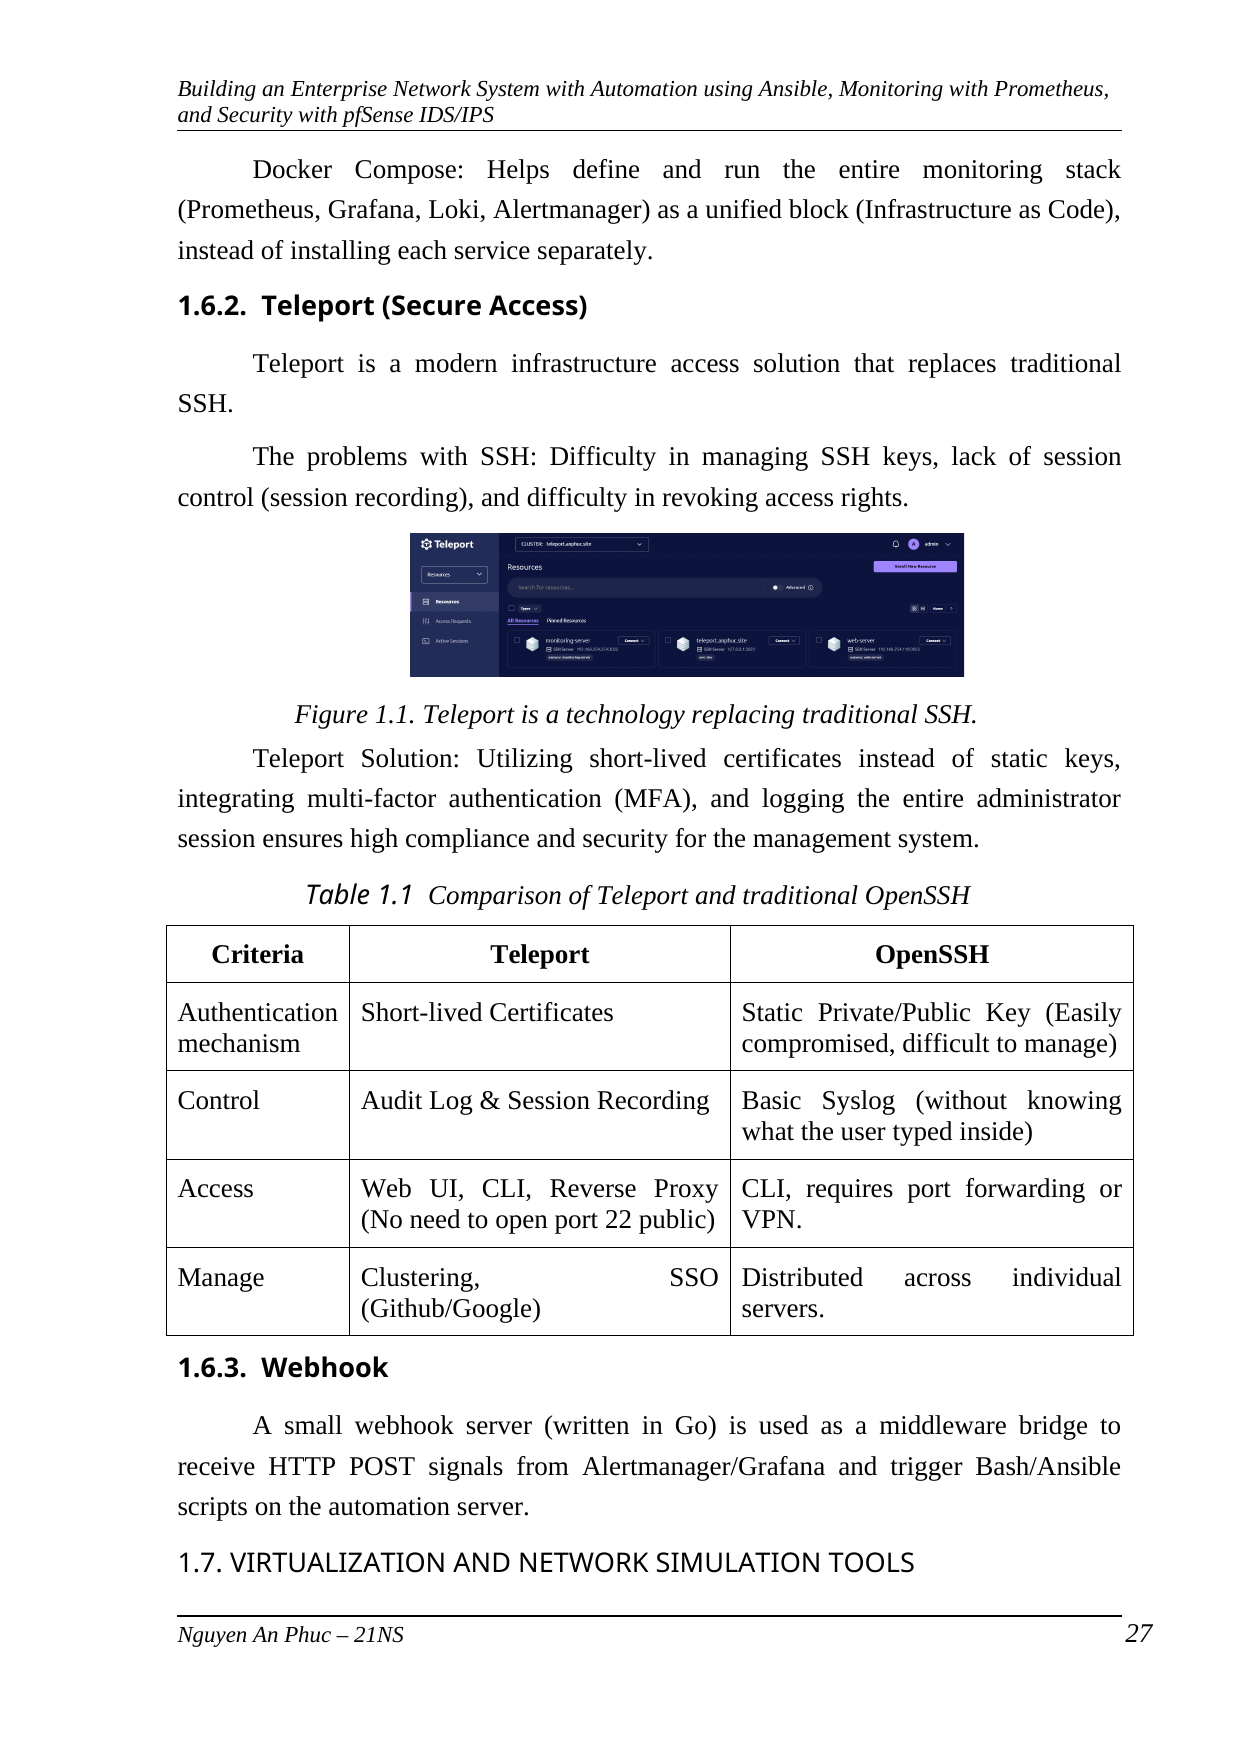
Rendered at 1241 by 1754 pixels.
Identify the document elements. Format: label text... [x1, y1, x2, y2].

table_cell Access [167, 1160, 349, 1247]
table_cell Distributed across individual servers. [731, 1248, 1133, 1335]
text Teleport is a technology replacing traditional SSH. [214, 698, 1122, 729]
table_cell Web UI, CLI, Reverse Proxy (No need to open port 22 public) [350, 1160, 730, 1247]
table_cell Static Private/Public Key (Easily compromised, difficult to manage) [731, 983, 1133, 1070]
text A small webhook server (written in Go) is used as a middleware bridge to receive HTTP POST signals from Alertmanager/Grafana and trigger Bash/Ansible scripts on the automation server. [177, 1409, 1122, 1521]
text Teleport is a modern infrastructure access solution that replaces traditional SSH. [177, 347, 1122, 419]
table_header Criteria [167, 926, 349, 982]
table_cell Basic Syslog (without knowing what the user typed inside) [731, 1071, 1133, 1159]
text Docker Compose: Helps define and run the entire monitoring stack (Prometheus, Grafana, Loki, Alertmanager) as a unified block (Infrastructure as Code), instead of installing each service separately. [177, 153, 1122, 265]
table_cell Audit Log & Session Recording [350, 1071, 730, 1159]
text The problems with SSH: Difficulty in managing SSH keys, lack of session control (session recording), and difficulty in revoking access rights. [177, 440, 1122, 512]
table_cell Clustering, SSO (Github/Google) [350, 1248, 730, 1335]
text Teleport (Secure Access) [177, 287, 1122, 323]
table_header Teleport [350, 926, 730, 982]
table_cell Short-lived Certificates [350, 983, 730, 1070]
table_header OpenSSH [731, 926, 1133, 982]
text Comparison of Teleport and traditional OpenSSH [214, 876, 1122, 912]
picture [410, 533, 965, 677]
text Teleport Solution: Utilizing short-lived certificates instead of static keys, integrating multi-factor authentication (MFA), and logging the entire administrator session ensures high compliance and security for the management system. [177, 742, 1122, 854]
text Webhook [177, 1349, 1122, 1386]
table_cell Manage [167, 1248, 349, 1335]
text Virtualization and Network Simulation Tools [177, 1543, 1122, 1580]
table_cell Authentication mechanism [167, 983, 349, 1070]
table_cell Control [167, 1071, 349, 1159]
table_cell CLI, requires port forwarding or VPN. [731, 1160, 1133, 1247]
